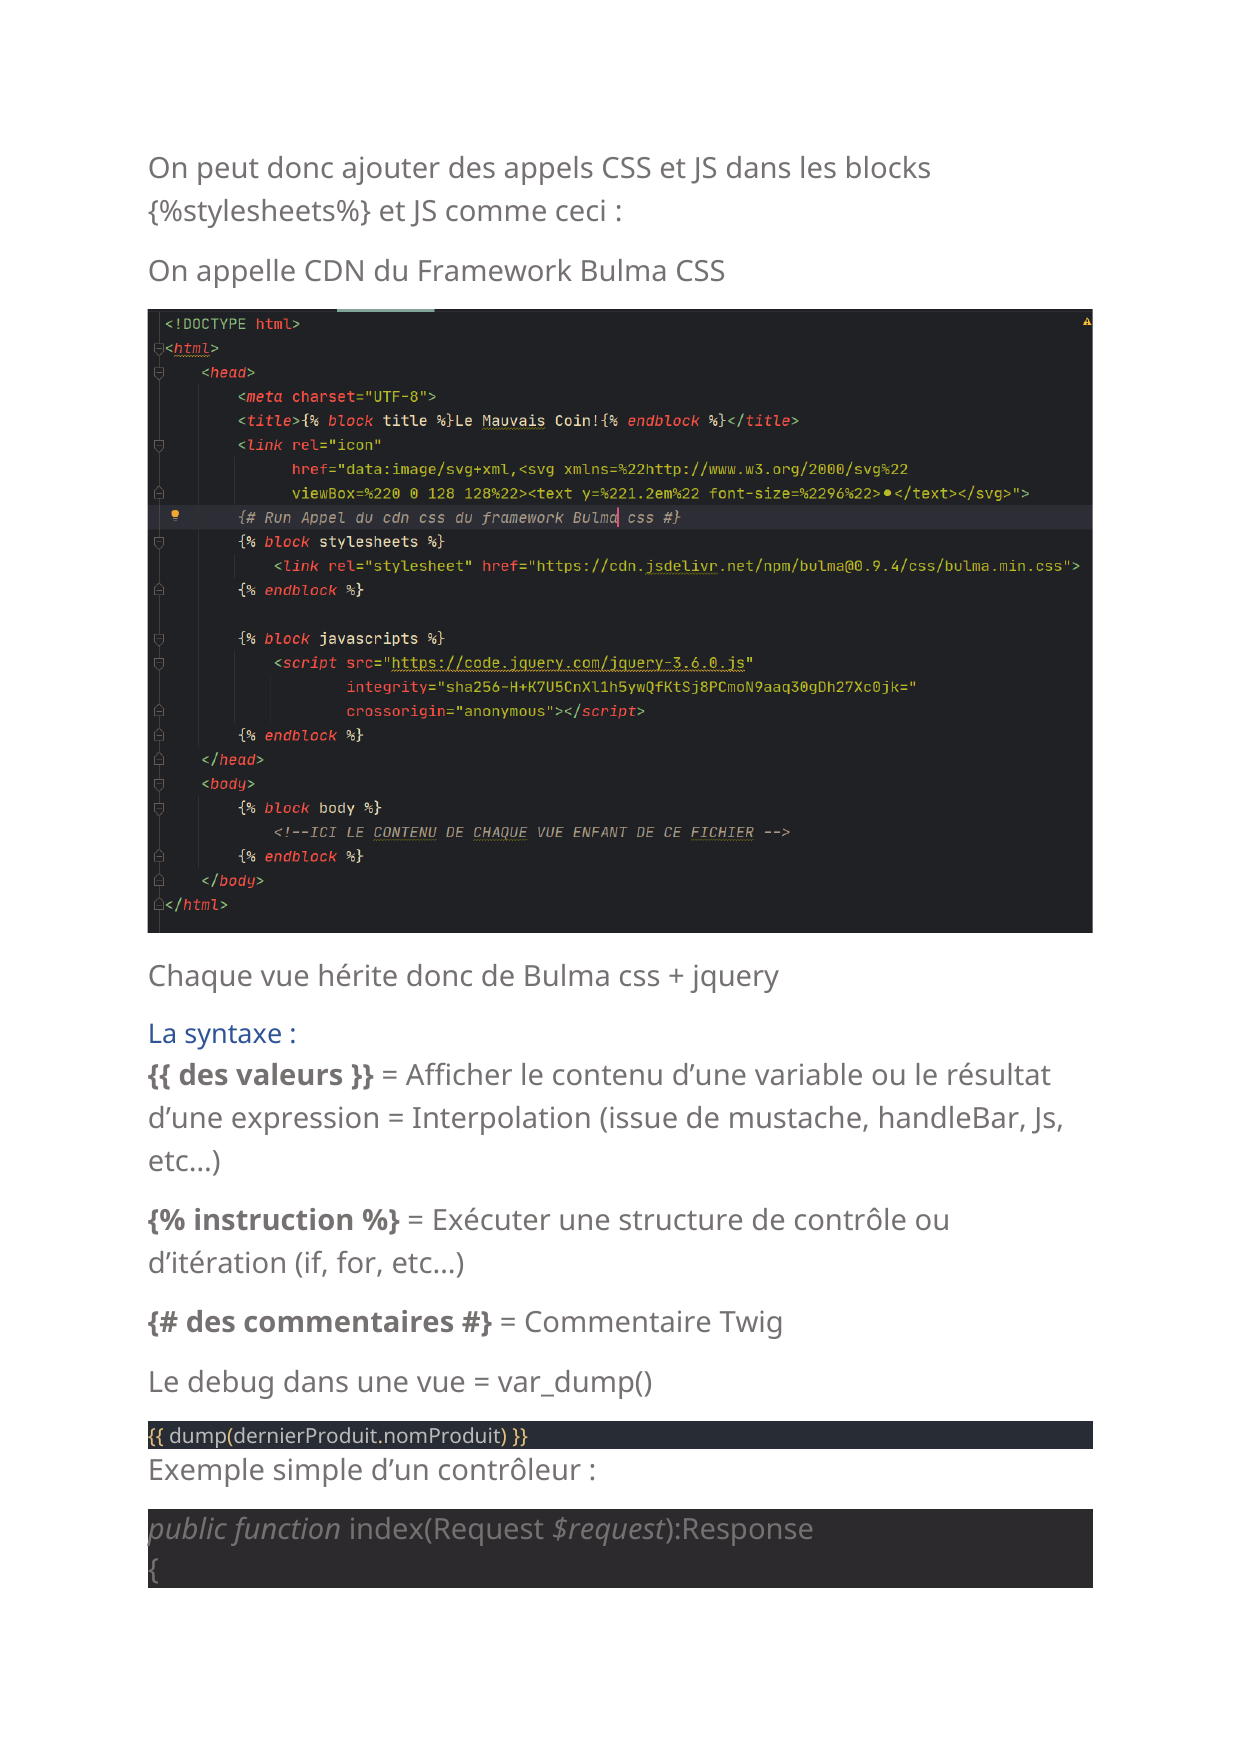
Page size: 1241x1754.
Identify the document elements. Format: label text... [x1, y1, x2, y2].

text {# des commentaires #} = Commentaire Twig [148, 1302, 1093, 1341]
text On peut donc ajouter des appels CSS et JS dans les blocks {%stylesheets%} et JS comme ceci : [148, 148, 1093, 230]
text {{ des valeurs }} = Afficher le contenu d’une variable ou le résultat d’une expression = Interpolation (issue de mustache, handleBar, Js, etc…) [148, 1054, 1093, 1180]
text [148, 1509, 1093, 1588]
text Le debug dans une vue = var_dump() [148, 1361, 1093, 1401]
picture [147, 309, 1093, 933]
text {% instruction %} = Exécuter une structure de contrôle ou d’itération (if, for, etc…) [148, 1199, 1093, 1282]
subtitle La syntaxe : [148, 1014, 1093, 1051]
text {{ dump(dernierProduit.nomProduit) }} [148, 1421, 1093, 1449]
text Exemple simple d’un contrôleur : [148, 1449, 1093, 1489]
text Chaque vue hérite donc de Bulma css + jquery [148, 933, 1093, 995]
text On appelle CDN du Framework Bulma CSS [148, 250, 1093, 289]
